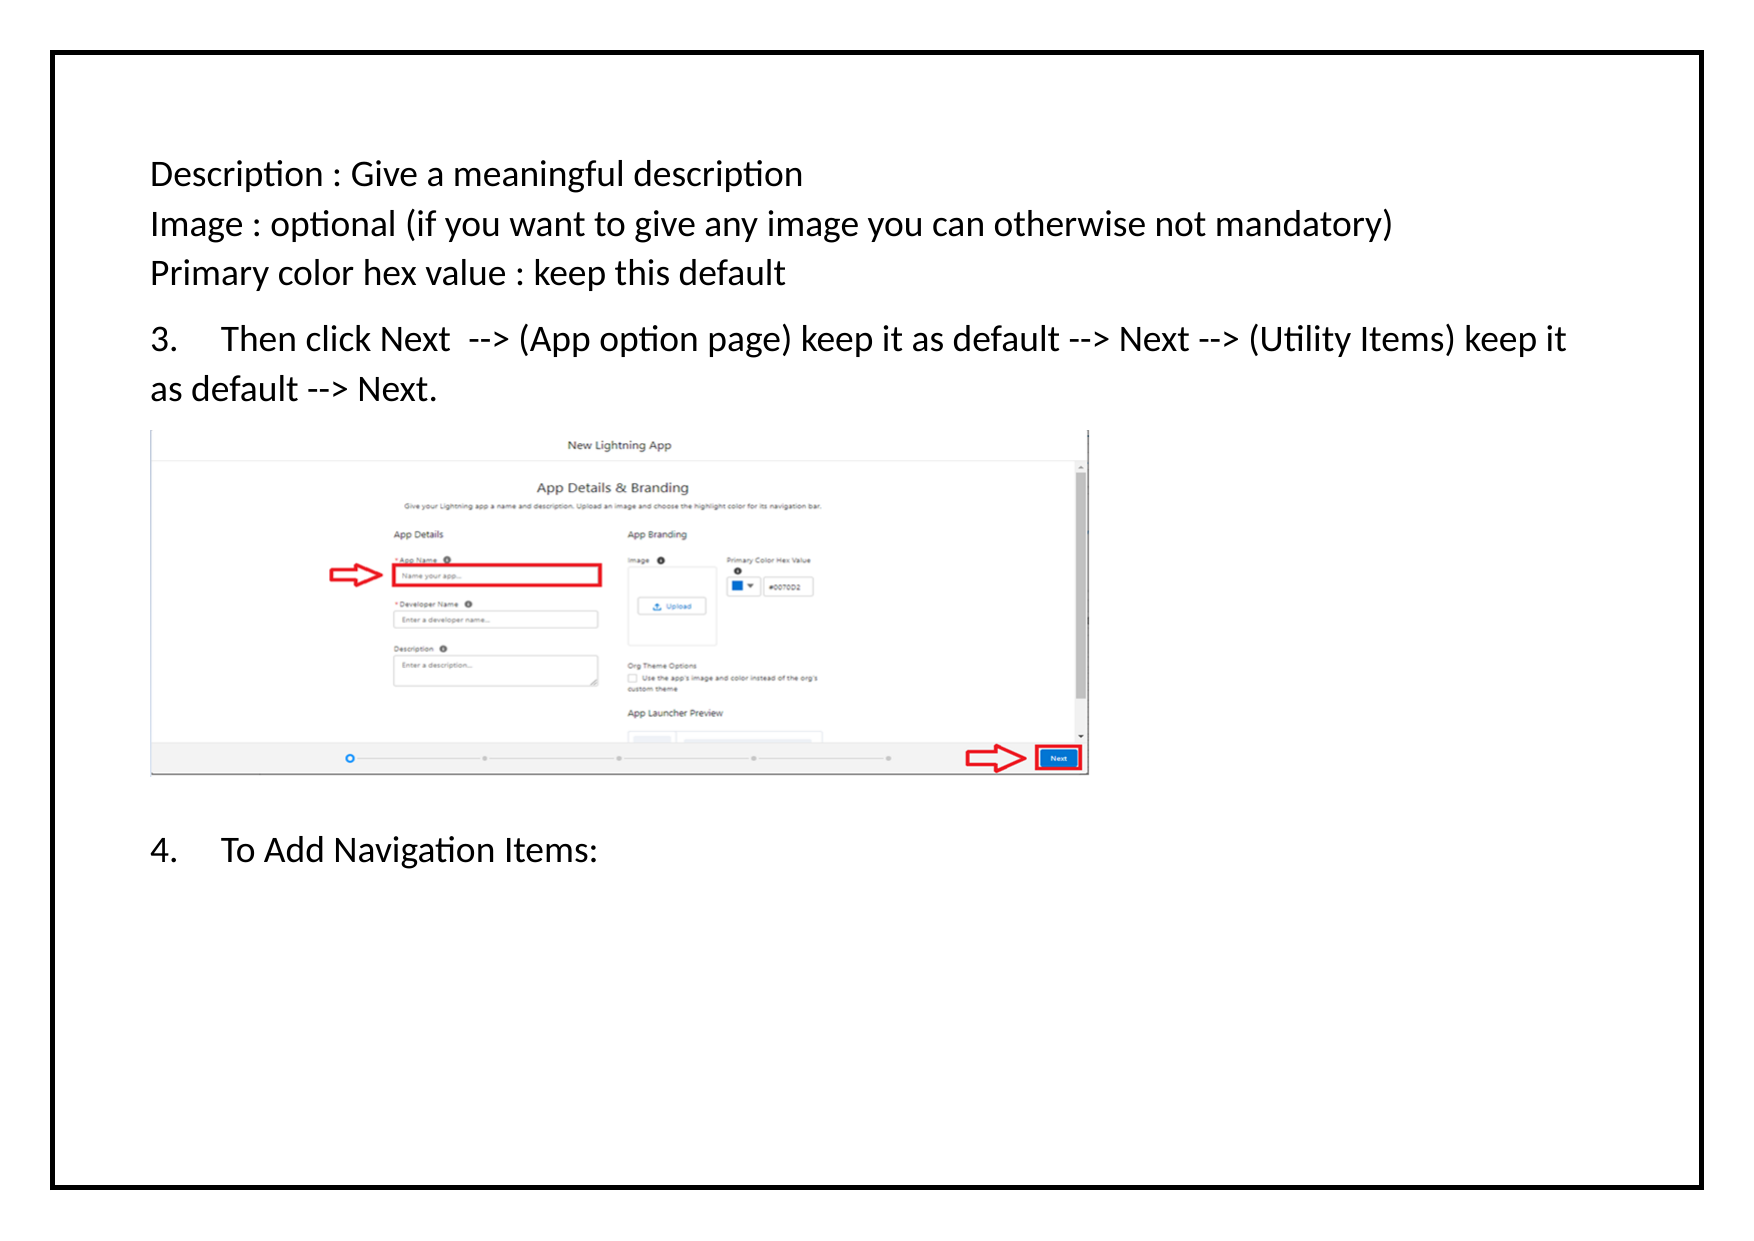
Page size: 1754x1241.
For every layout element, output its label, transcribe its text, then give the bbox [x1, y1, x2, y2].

picture [150, 430, 1092, 777]
text 4. To Add Navigation Items: [150, 826, 1604, 872]
text 3. Then click Next --> (App option page) keep it as default --> Next --> (Utility Items) keep it as default --> Next. [150, 315, 1604, 410]
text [150, 150, 1604, 295]
